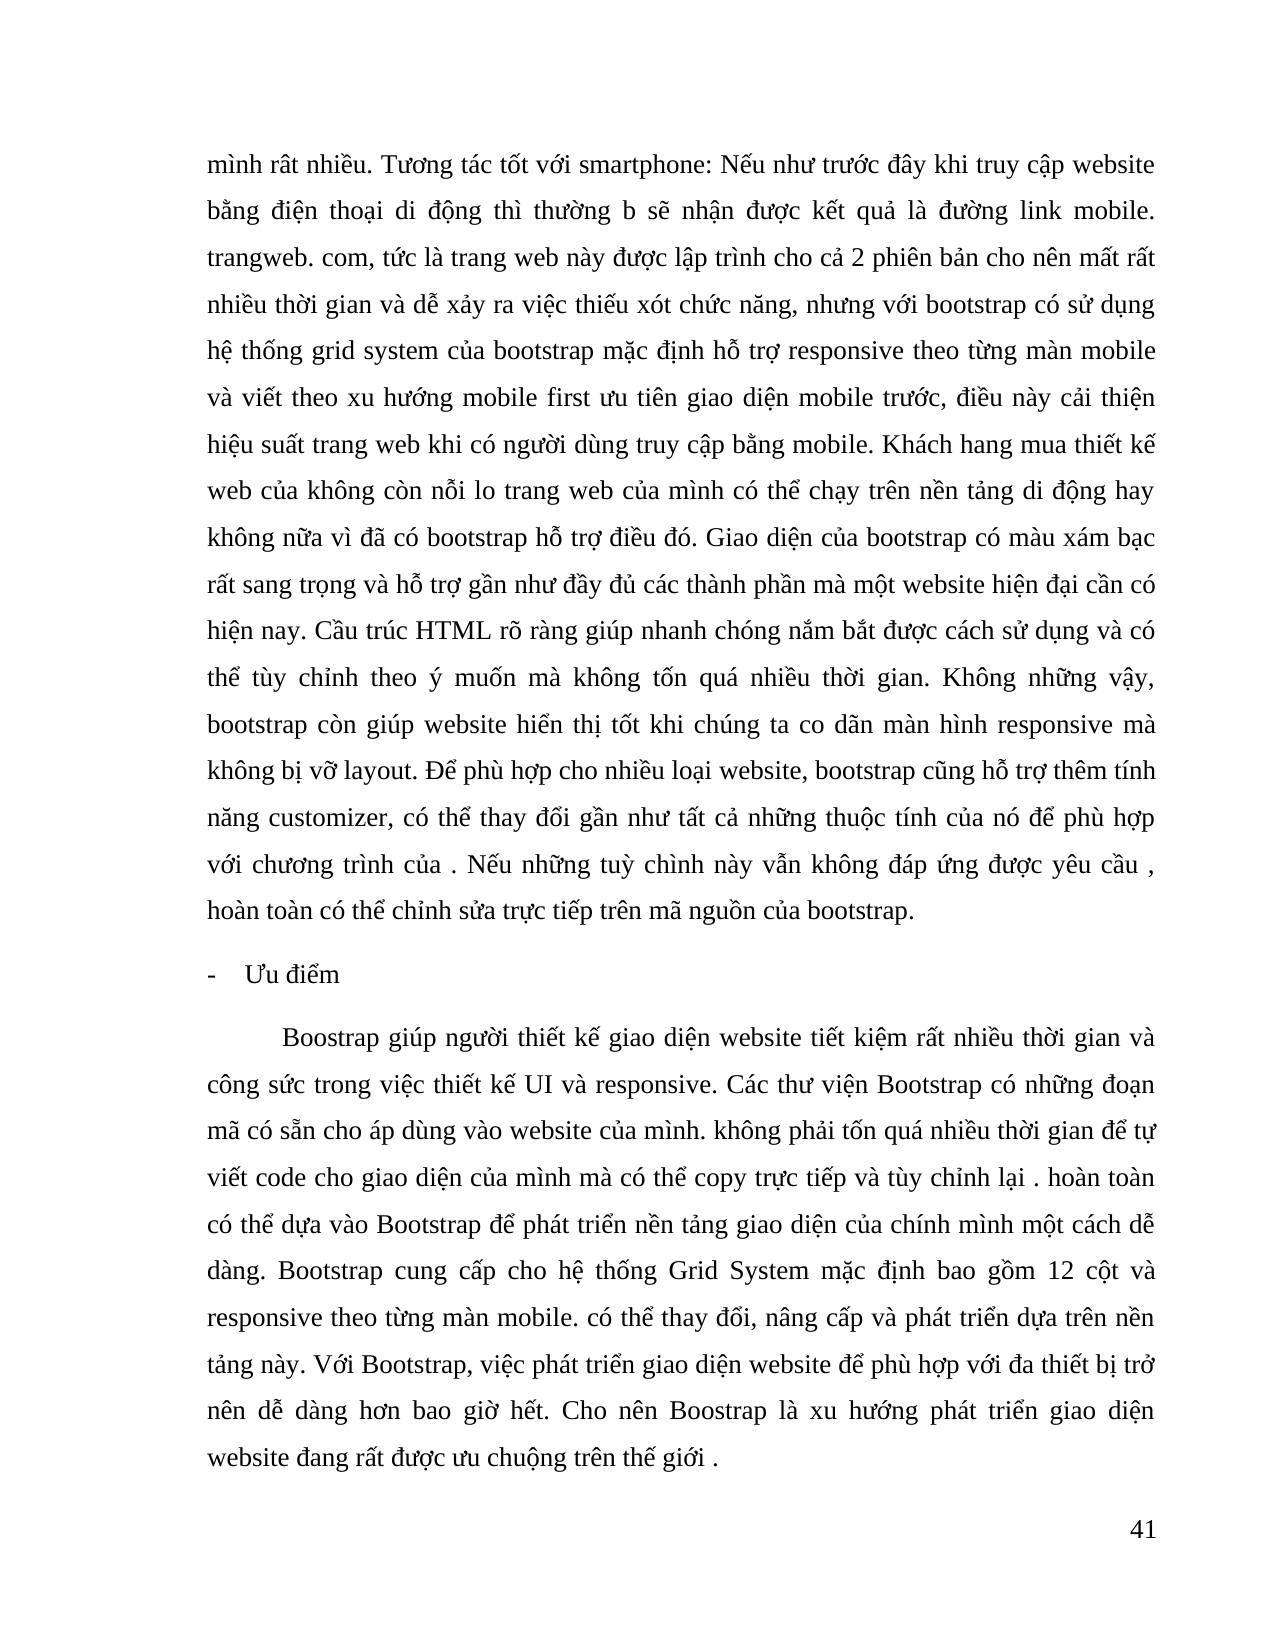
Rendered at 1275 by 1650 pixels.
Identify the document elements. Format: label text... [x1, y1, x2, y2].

list Ưu điểm [207, 958, 1157, 989]
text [207, 148, 1157, 926]
text Boostrap giúp người thiết kế giao diện website tiết kiệm rất nhiều thời gian và công sức trong việc thiết kế UI và responsive. Các thư viện Bootstrap có những đoạn mã có sẵn cho áp dùng vào website của mình. không phải tốn quá nhiều thời gian để tự viết code cho giao diện của mình mà có thể copy trực tiếp và tùy chỉnh lại . hoàn toàn có thể dựa vào Bootstrap để phát triển nền tảng giao diện của chính mình một cách dễ dàng. Bootstrap cung cấp cho hệ thống Grid System mặc định bao gồm 12 cột và responsive theo từng màn mobile. có thể thay đổi, nâng cấp và phát triển dựa trên nền tảng này. Với Bootstrap, việc phát triển giao diện website để phù hợp với đa thiết bị trở nên dễ dàng hơn bao giờ hết. Cho nên Boostrap là xu hướng phát triển giao diện website đang rất được ưu chuộng trên thế giới . [207, 1021, 1157, 1472]
